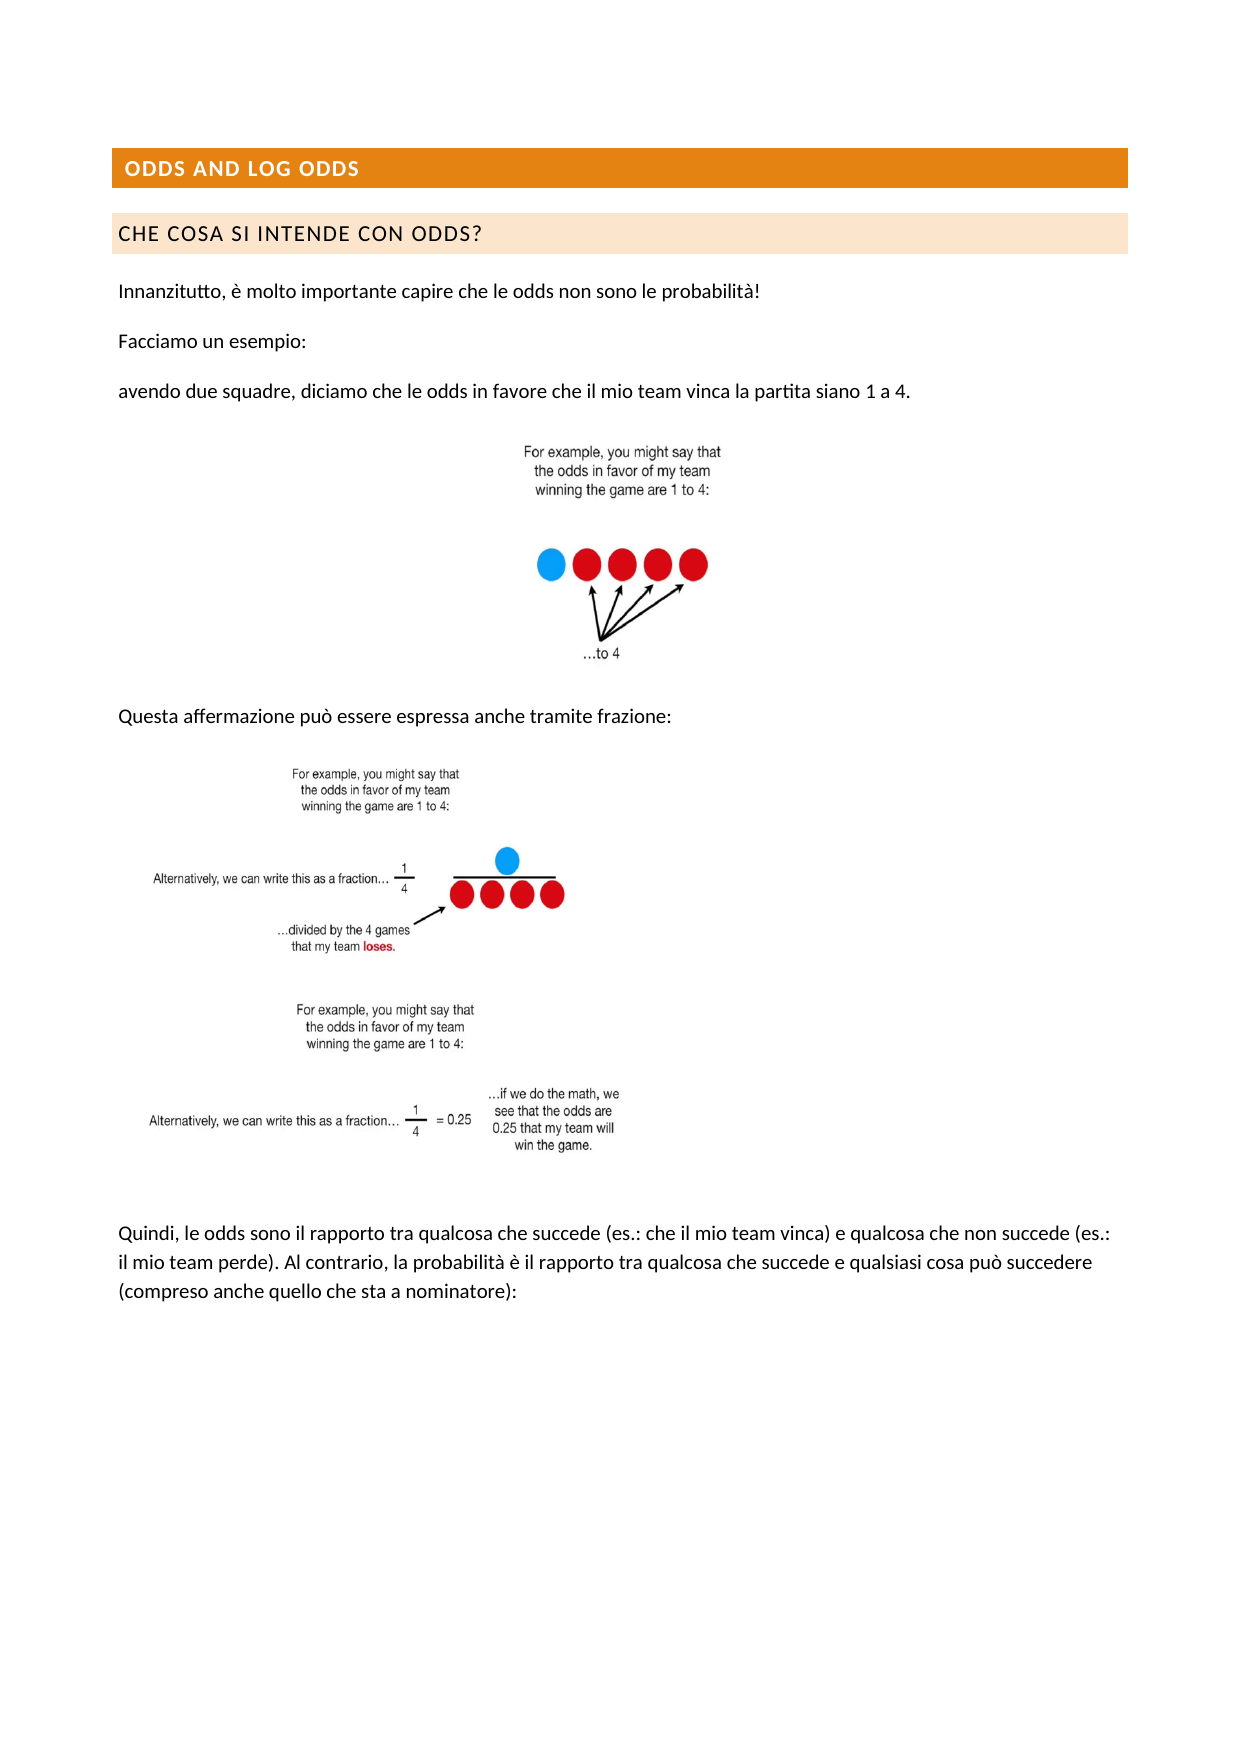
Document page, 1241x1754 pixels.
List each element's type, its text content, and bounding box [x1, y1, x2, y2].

text Facciamo un esempio: [118, 329, 1122, 354]
picture [118, 969, 642, 1196]
picture [502, 428, 739, 679]
text Quindi, le odds sono il rapporto tra qualcosa che succede (es.: che il mio team vinca) e qualcosa che non succede (es.: il mio team perde). Al contrario, la probabilità è il rapporto tra qualcosa che succede e qualsiasi cosa può succedere (compreso anche quello che sta a nominatore): [118, 1220, 1122, 1304]
subtitle Che cosa si intende con Odds? [118, 219, 1122, 247]
picture [118, 752, 610, 966]
text avendo due squadre, diciamo che le odds in favore che il mio team vinca la partita siano 1 a 4. [118, 379, 1122, 404]
subtitle Odds and log odds [118, 154, 1122, 182]
text Innanzitutto, è molto importante capire che le odds non sono le probabilità! [118, 279, 1122, 304]
text Questa affermazione può essere espressa anche tramite frazione: [118, 703, 1122, 728]
